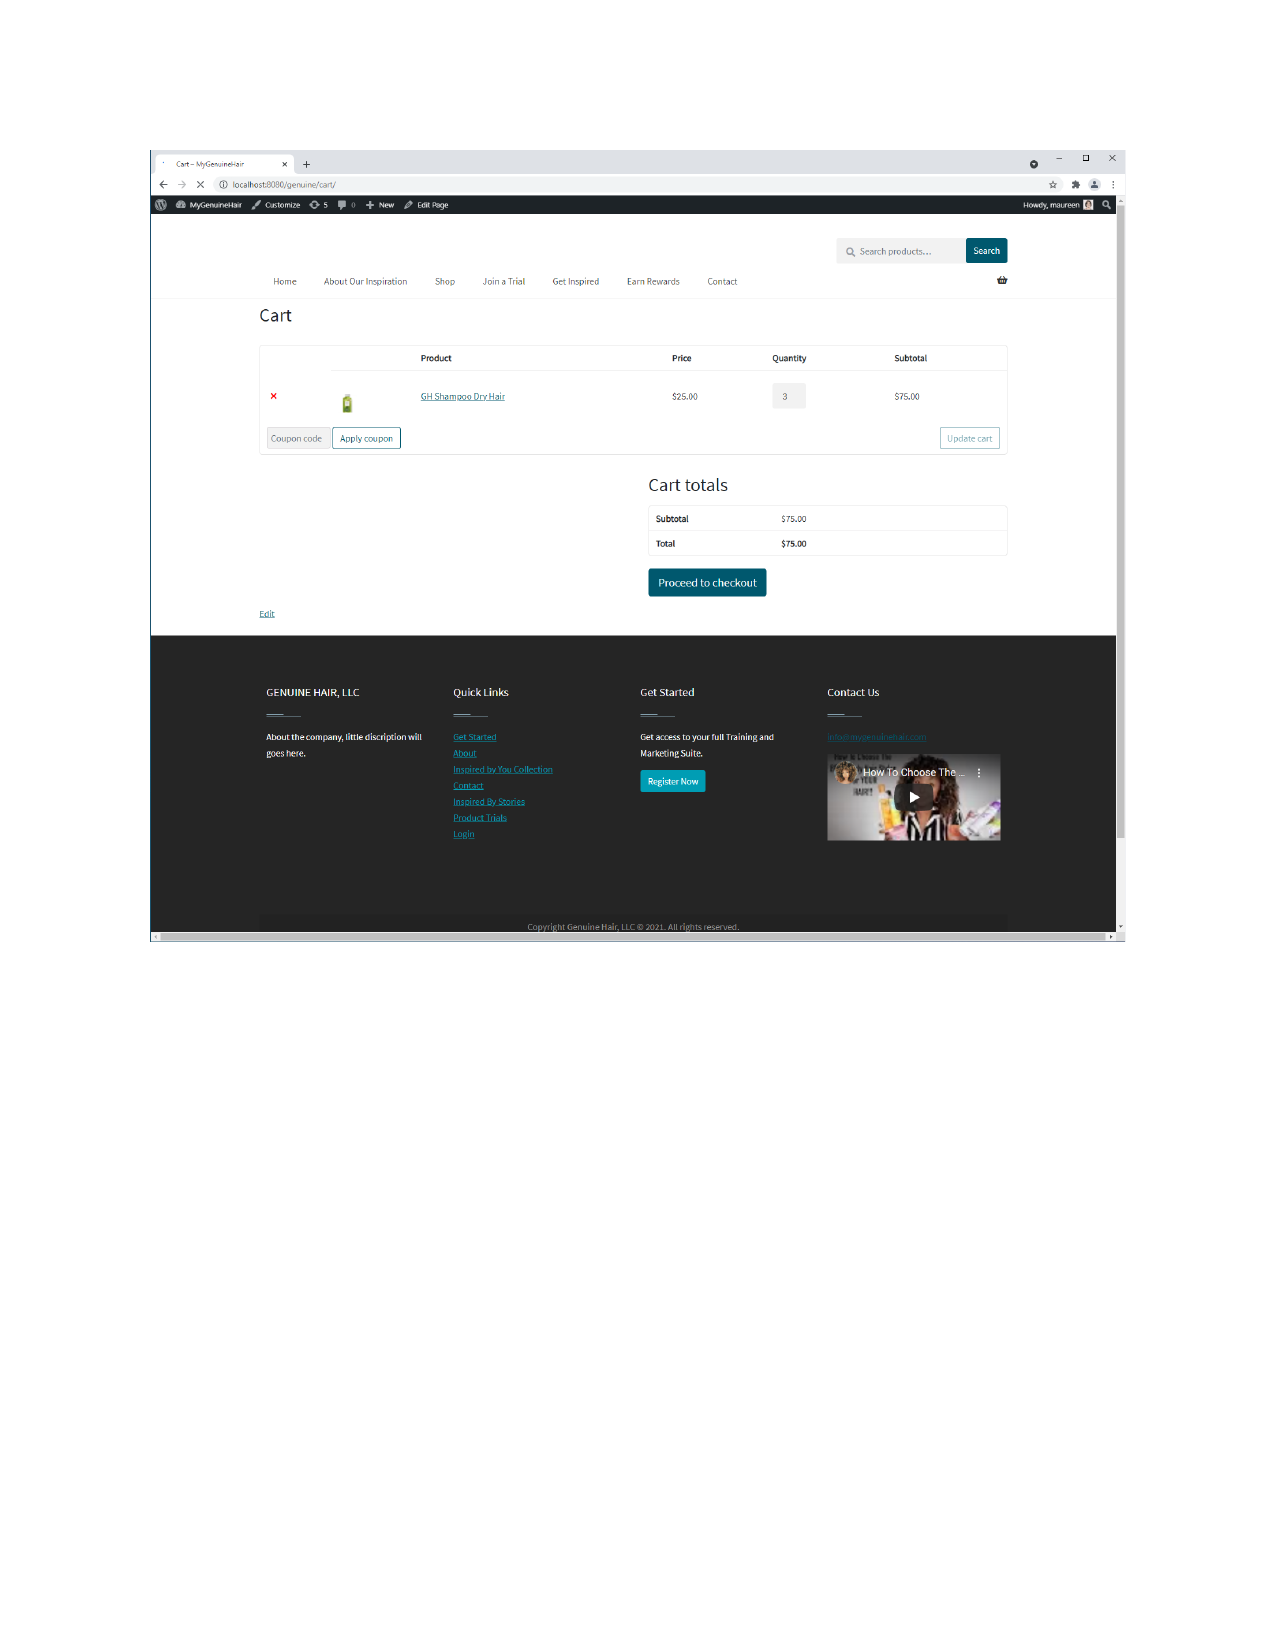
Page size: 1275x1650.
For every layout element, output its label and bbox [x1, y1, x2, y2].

picture [150, 150, 1125, 942]
